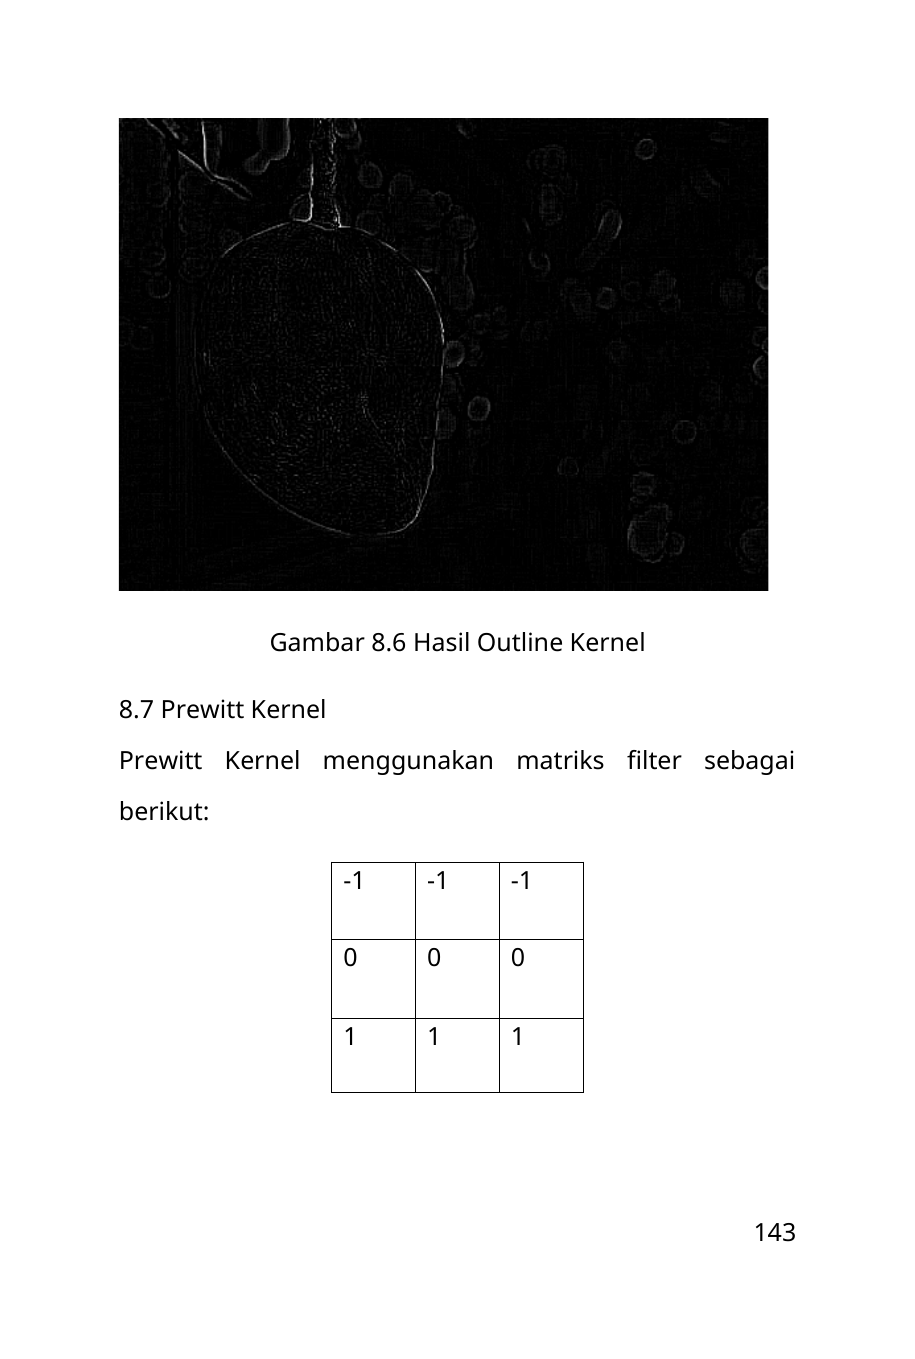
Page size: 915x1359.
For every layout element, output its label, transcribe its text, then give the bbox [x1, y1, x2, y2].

table_cell 0 [332, 940, 415, 1018]
table_cell 1 [500, 1019, 583, 1092]
picture [118, 118, 769, 591]
table_header -1 [500, 863, 583, 938]
table_header -1 [416, 863, 499, 938]
table_header -1 [332, 863, 415, 938]
text Prewitt Kernel menggunakan matriks filter sebagai berikut: [119, 743, 796, 828]
table_cell 1 [332, 1019, 415, 1092]
text Gambar 8.6 Hasil Outline Kernel [119, 624, 796, 658]
subtitle 8.7 Prewitt Kernel [119, 692, 796, 726]
table_cell 0 [500, 940, 583, 1018]
table_cell 0 [416, 940, 499, 1018]
table_cell 1 [416, 1019, 499, 1092]
